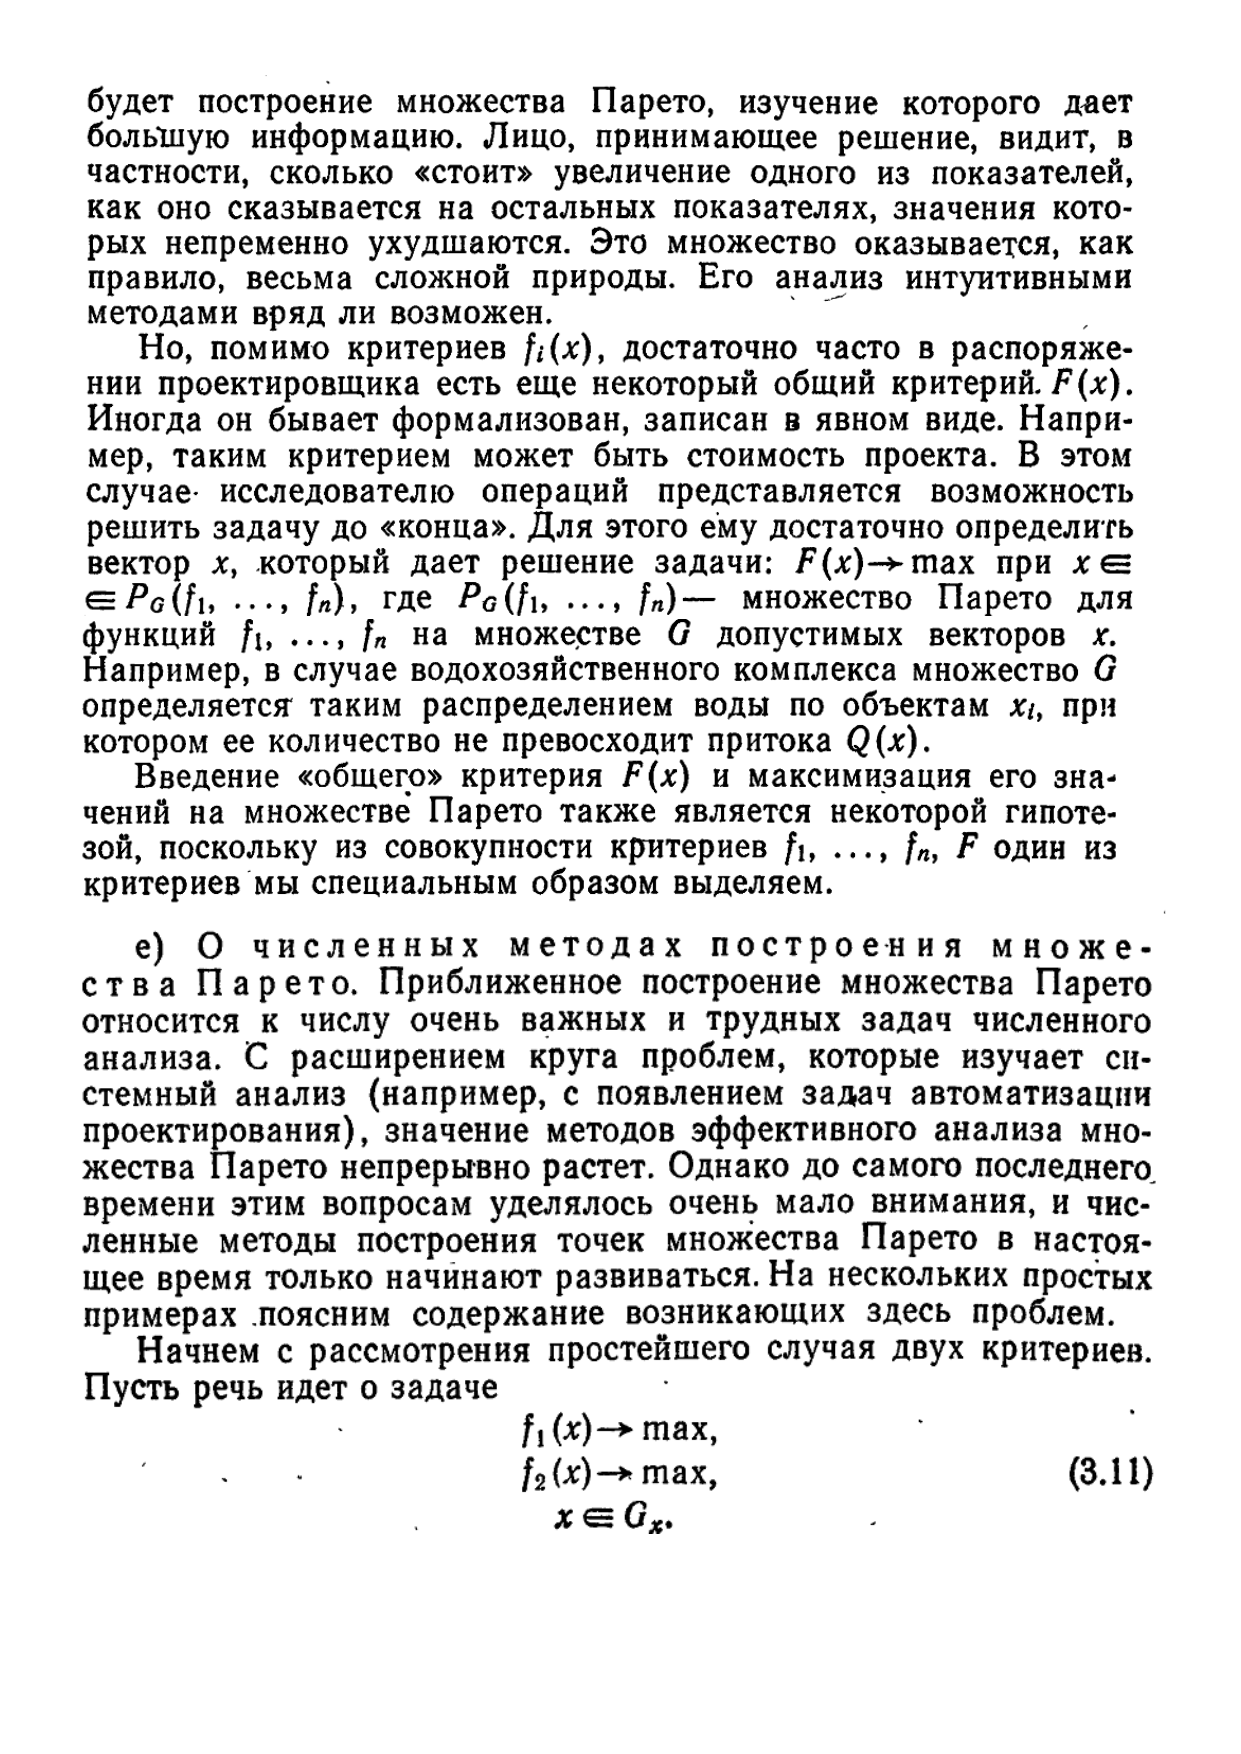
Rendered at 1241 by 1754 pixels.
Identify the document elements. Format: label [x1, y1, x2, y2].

picture [75, 619, 1166, 914]
picture [75, 917, 1166, 1534]
picture [75, 75, 1166, 616]
